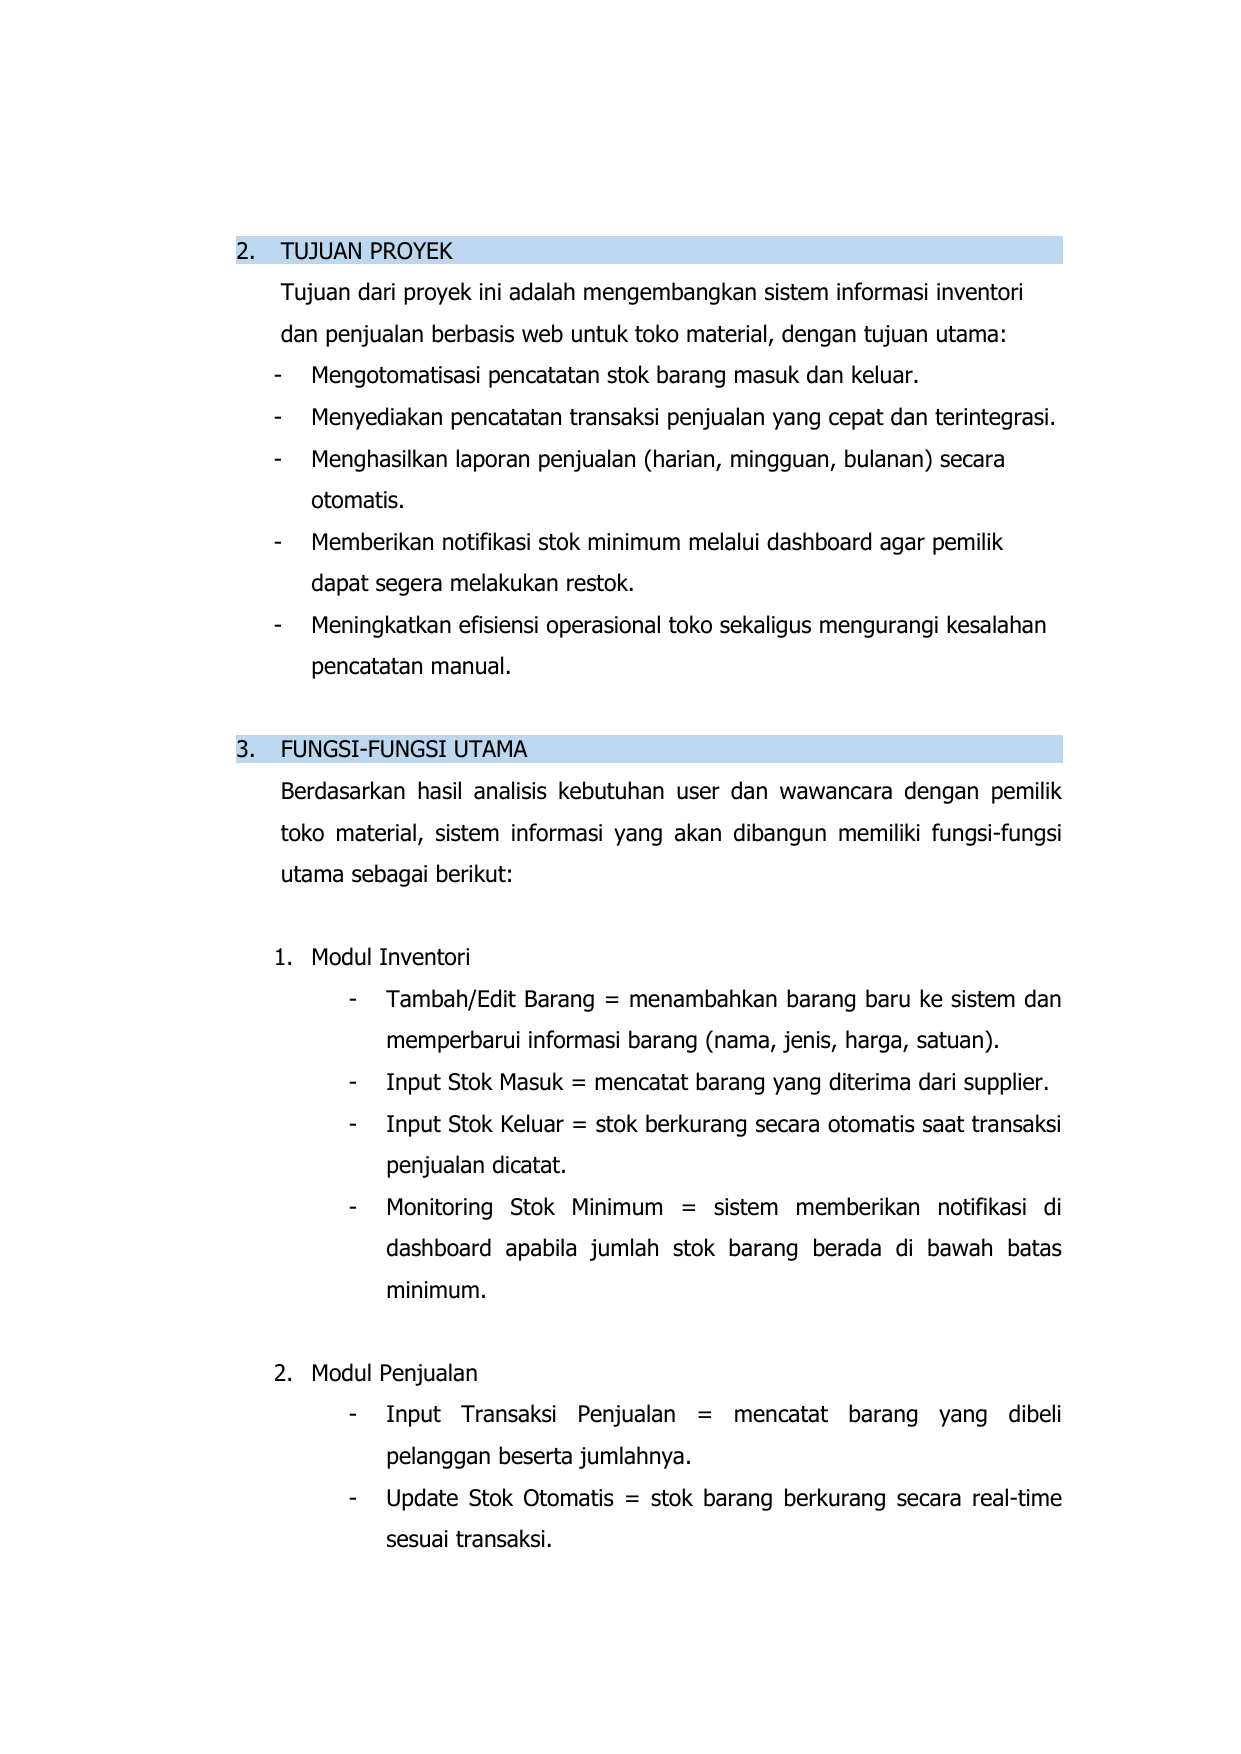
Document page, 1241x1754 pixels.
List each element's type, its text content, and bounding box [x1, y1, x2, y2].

text Tujuan dari proyek ini adalah mengembangkan sistem informasi inventori dan penjualan berbasis web untuk toko material, dengan tujuan utama: [281, 278, 1063, 347]
list Input Stok Masuk = mencatat barang yang diterima dari supplier. [349, 1067, 1063, 1095]
list Modul Inventori [274, 943, 1063, 971]
text Berdasarkan hasil analisis kebutuhan user dan wawancara dengan pemilik toko material, sistem informasi yang akan dibangun memiliki fungsi-fungsi utama sebagai berikut: [281, 777, 1063, 887]
list Menghasilkan laporan penjualan (harian, mingguan, bulanan) secara otomatis. [274, 444, 1063, 513]
list Memberikan notifikasi stok minimum melalui dashboard agar pemilik dapat segera melakukan restok. [274, 527, 1063, 596]
list Update Stok Otomatis = stok barang berkurang secara real-time sesuai transaksi. [349, 1483, 1063, 1552]
list Tambah/Edit Barang = menambahkan barang baru ke sistem dan memperbarui informasi barang (nama, jenis, harga, satuan). [349, 984, 1063, 1054]
list Monitoring Stok Minimum = sistem memberikan notifikasi di dashboard apabila jumlah stok barang berada di bawah batas minimum. [349, 1192, 1063, 1303]
list Input Transaksi Penjualan = mencatat barang yang dibeli pelanggan beserta jumlahnya. [349, 1400, 1063, 1469]
list Meningkatkan efisiensi operasional toko sekaligus mengurangi kesalahan pencatatan manual. [274, 610, 1063, 679]
list FUNGSI-FUNGSI UTAMA [236, 735, 1063, 763]
list Menyediakan pencatatan transaksi penjualan yang cepat dan terintegrasi. [274, 402, 1063, 430]
list Input Stok Keluar = stok berkurang secara otomatis saat transaksi penjualan dicatat. [349, 1109, 1063, 1178]
list TUJUAN PROYEK [236, 236, 1063, 264]
list Mengotomatisasi pencatatan stok barang masuk dan keluar. [274, 361, 1063, 389]
list Modul Penjualan [274, 1358, 1063, 1386]
